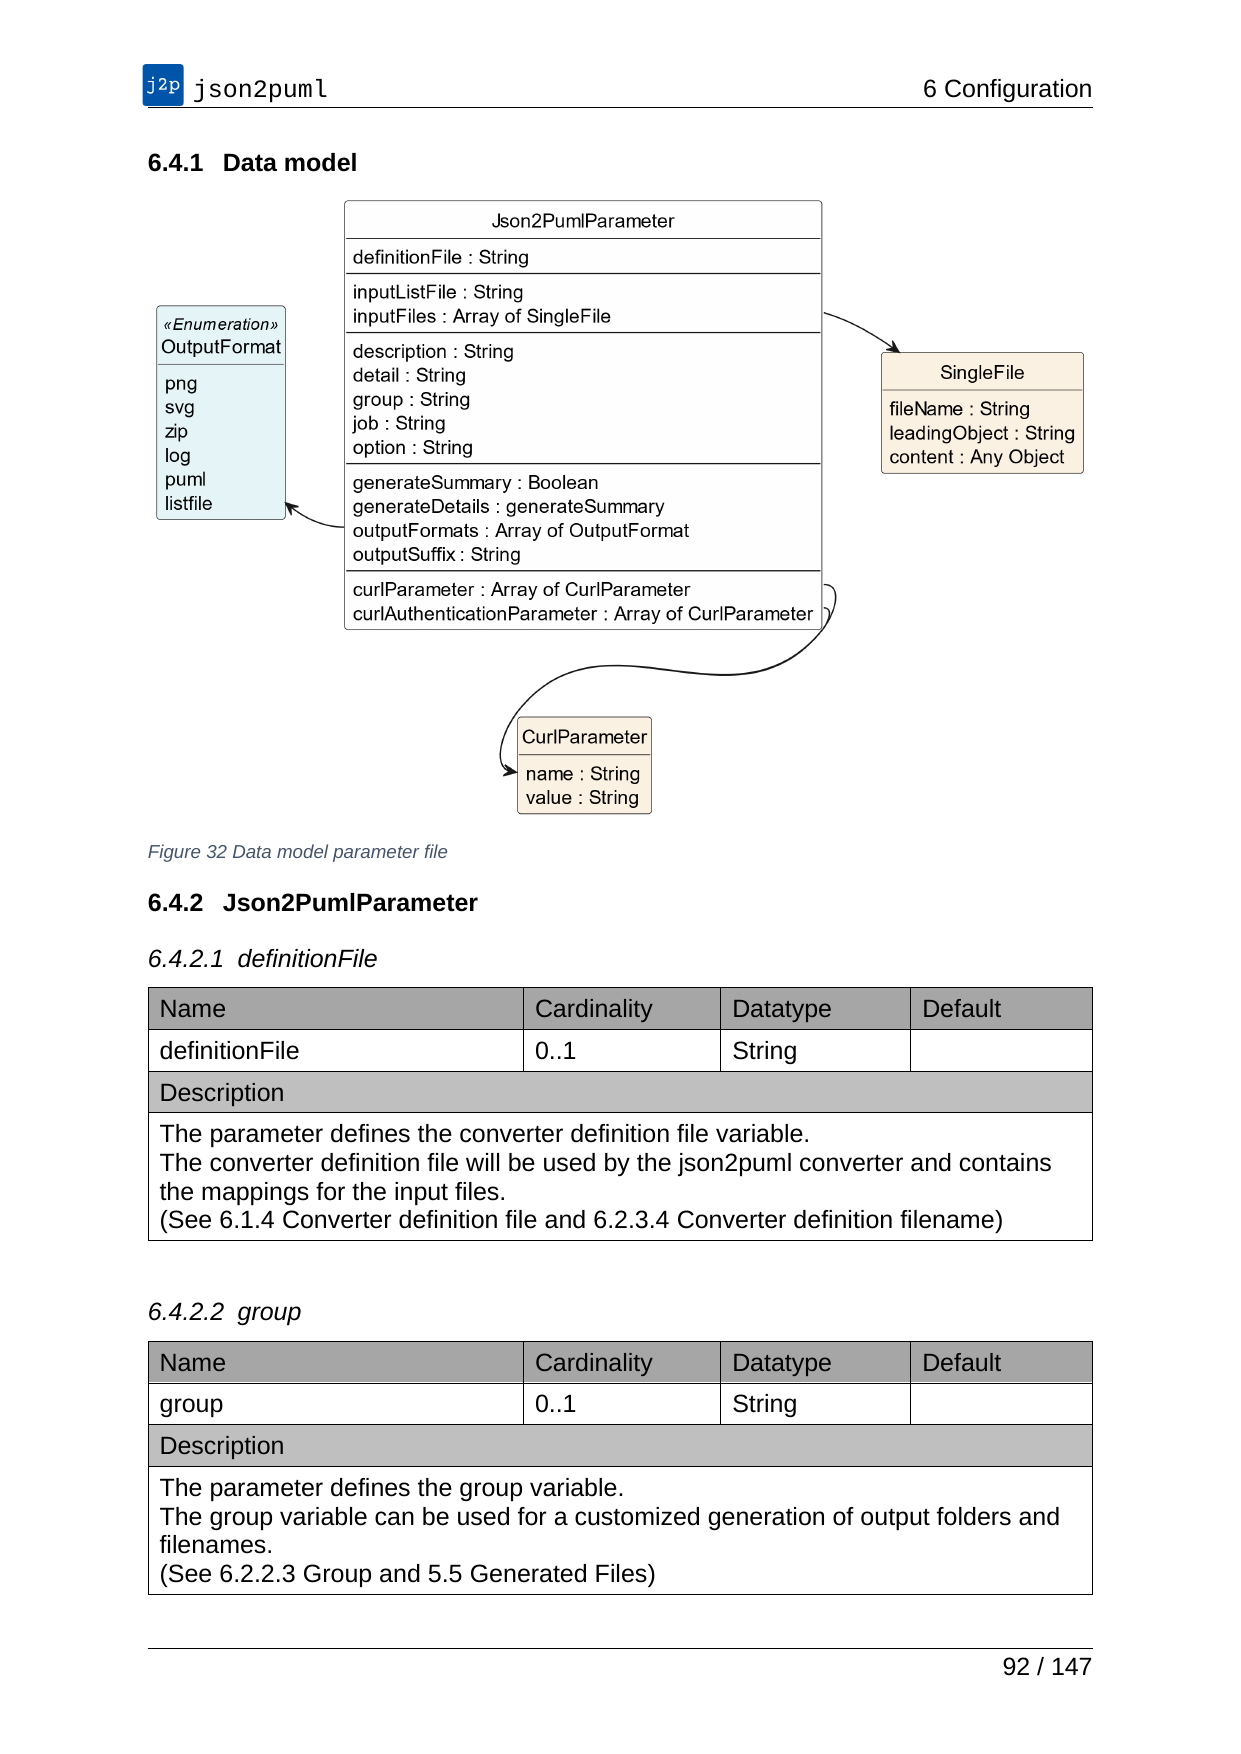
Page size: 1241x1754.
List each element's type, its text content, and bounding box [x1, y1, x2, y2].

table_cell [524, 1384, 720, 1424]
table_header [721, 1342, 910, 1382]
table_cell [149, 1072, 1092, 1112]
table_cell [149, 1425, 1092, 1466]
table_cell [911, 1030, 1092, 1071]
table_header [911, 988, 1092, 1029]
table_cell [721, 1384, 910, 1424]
subtitle definitionFile [148, 944, 1093, 972]
picture [142, 64, 184, 106]
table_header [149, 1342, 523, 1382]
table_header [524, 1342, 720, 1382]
subtitle group [148, 1297, 1093, 1326]
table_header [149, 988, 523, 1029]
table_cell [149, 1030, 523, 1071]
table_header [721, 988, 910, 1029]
picture [147, 191, 1093, 822]
text Figure 32 Data model parameter file [148, 841, 1093, 863]
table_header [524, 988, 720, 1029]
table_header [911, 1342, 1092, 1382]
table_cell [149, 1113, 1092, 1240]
subtitle Data model [148, 148, 1093, 176]
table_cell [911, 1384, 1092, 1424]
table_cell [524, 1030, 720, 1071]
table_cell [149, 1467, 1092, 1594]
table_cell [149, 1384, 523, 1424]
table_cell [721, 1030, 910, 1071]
subtitle Json2PumlParameter [148, 888, 1093, 916]
